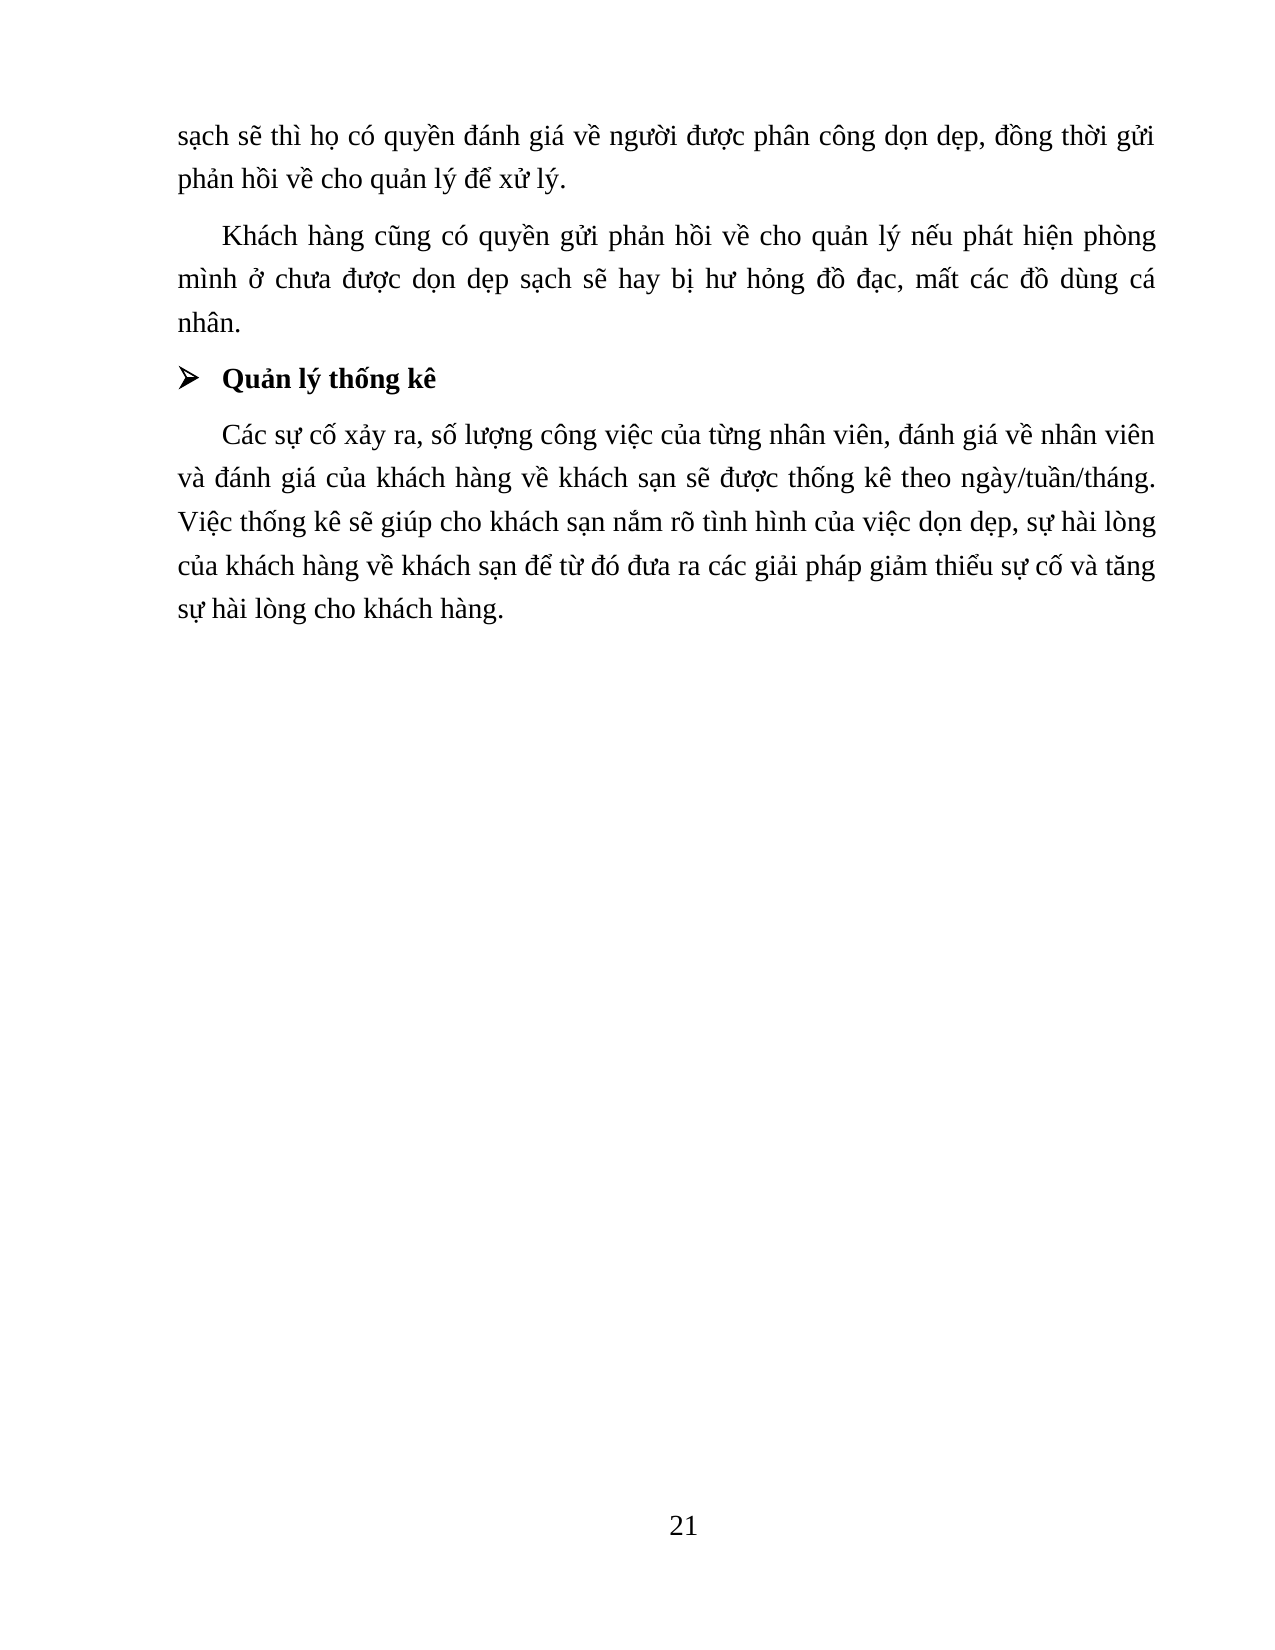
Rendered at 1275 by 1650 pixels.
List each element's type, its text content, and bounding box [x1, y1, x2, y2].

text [177, 118, 1157, 195]
text Khách hàng cũng có quyền gửi phản hồi về cho quản lý nếu phát hiện phòng mình ở chưa được dọn dẹp sạch sẽ hay bị hư hỏng đồ đạc, mất các đồ dùng cá nhân. [177, 218, 1157, 338]
list Quản lý thống kê [177, 361, 1157, 394]
text Các sự cố xảy ra, số lượng công việc của từng nhân viên, đánh giá về nhân viên và đánh giá của khách hàng về khách sạn sẽ được thống kê theo ngày/tuần/tháng. Việc thống kê sẽ giúp cho khách sạn nắm rõ tình hình của việc dọn dẹp, sự hài lòng của khách hàng về khách sạn để từ đó đưa ra các giải pháp giảm thiểu sự cố và tăng sự hài lòng cho khách hàng. [177, 417, 1157, 625]
